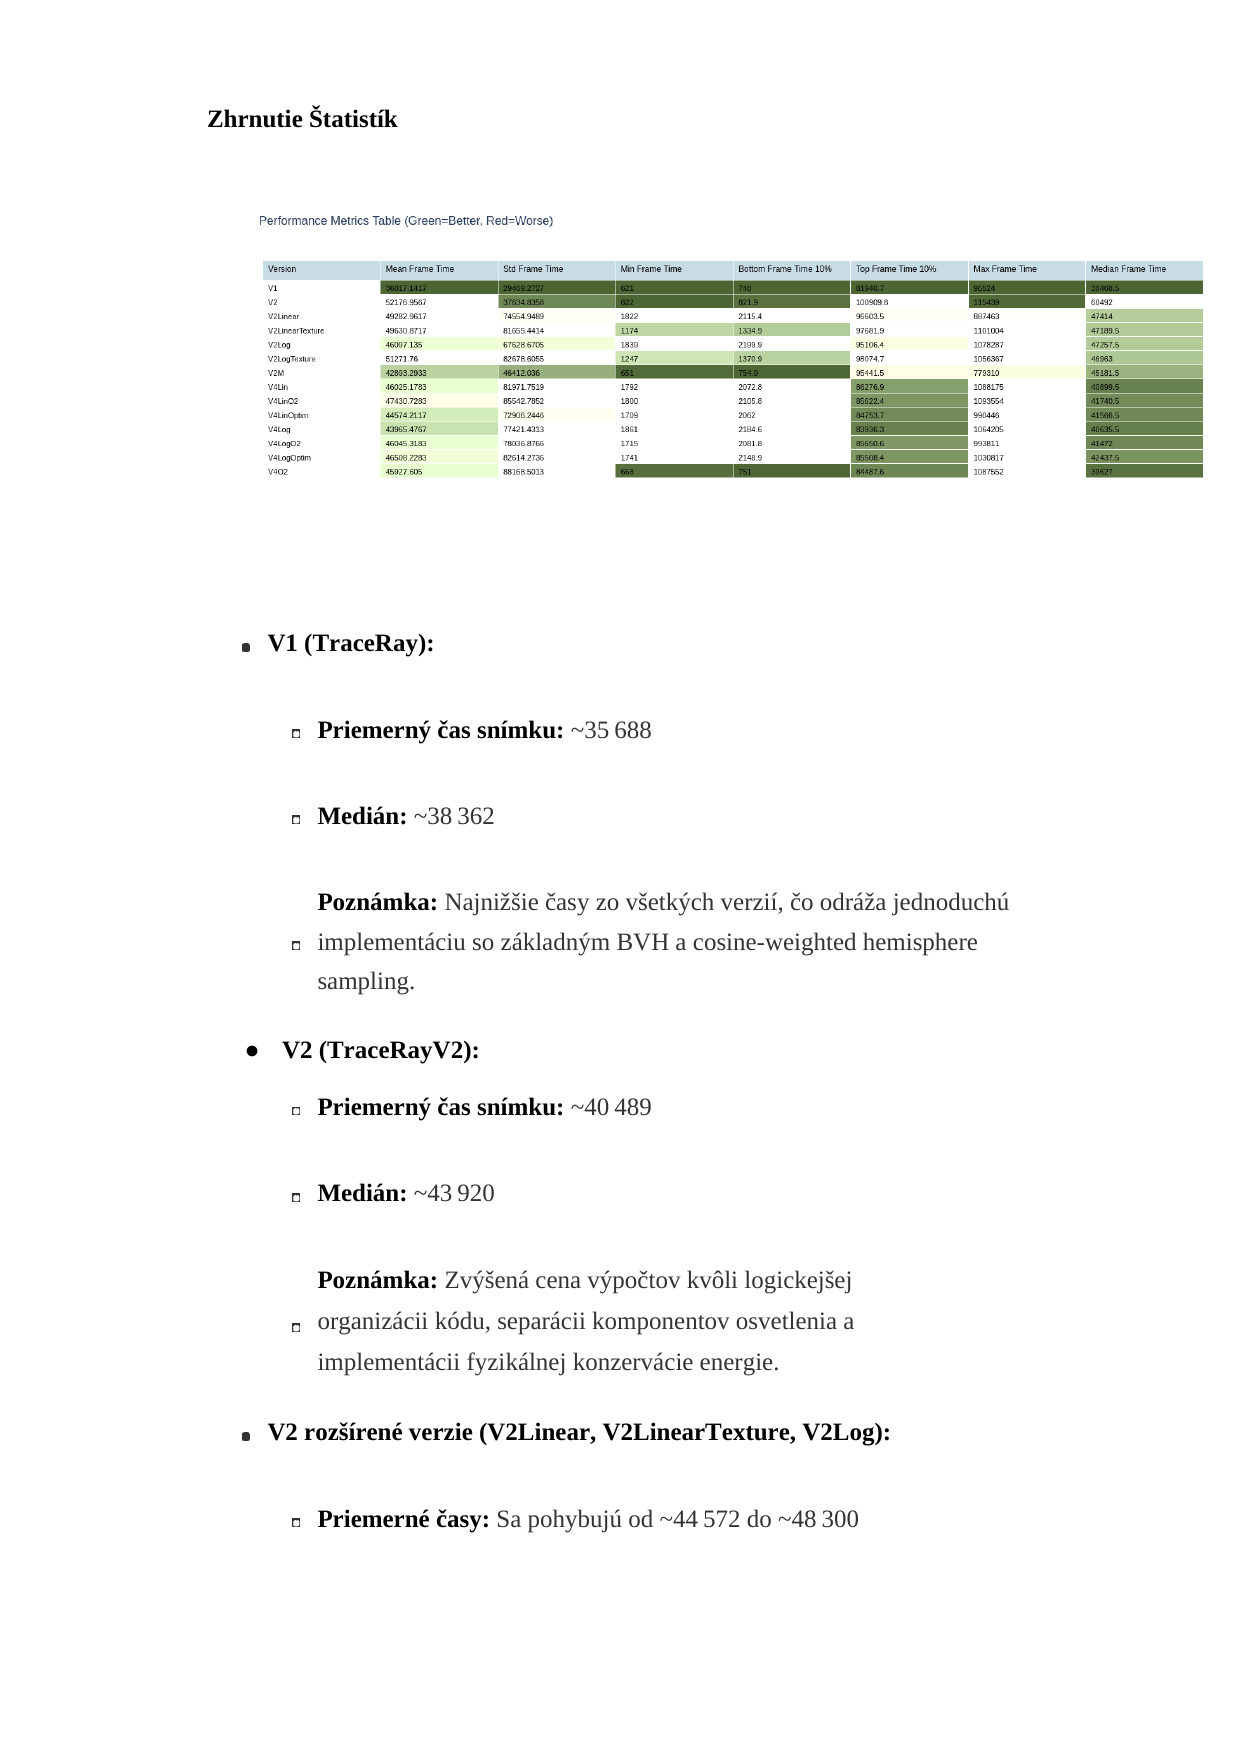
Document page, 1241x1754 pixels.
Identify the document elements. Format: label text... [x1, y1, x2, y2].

text Priemerný čas snímku: ~35 688 [317, 715, 1092, 743]
picture [242, 643, 250, 652]
picture [292, 941, 300, 950]
text Zhrnutie Štatistík [207, 104, 1092, 132]
text V1 (TraceRay): [267, 628, 1092, 657]
picture [242, 1432, 250, 1441]
picture [292, 1323, 300, 1332]
picture [292, 1518, 300, 1527]
picture [292, 815, 300, 824]
picture [206, 190, 1241, 542]
text Medián: ~38 362 [317, 801, 1092, 830]
list V2 (TraceRayV2): [244, 1035, 1092, 1063]
picture [292, 729, 300, 738]
picture [292, 1193, 300, 1202]
text Medián: ~43 920 [317, 1178, 1092, 1207]
text Poznámka: Najnižšie časy zo všetkých verzií, čo odráža jednoduchú implementáciu so základným BVH a cosine-weighted hemisphere sampling. [317, 887, 1026, 995]
text Priemerný čas snímku: ~40 489 [317, 1092, 1092, 1121]
text V2 rozšírené verzie (V2Linear, V2LinearTexture, V2Log): [267, 1417, 1092, 1446]
text Priemerné časy: Sa pohybujú od ~44 572 do ~48 300 [317, 1504, 1092, 1532]
picture [292, 1107, 300, 1115]
text Poznámka: Zvýšená cena výpočtov kvôli logickejšej organizácii kódu, separácii komponentov osvetlenia a implementácii fyzikálnej konzervácie energie. [317, 1265, 942, 1376]
